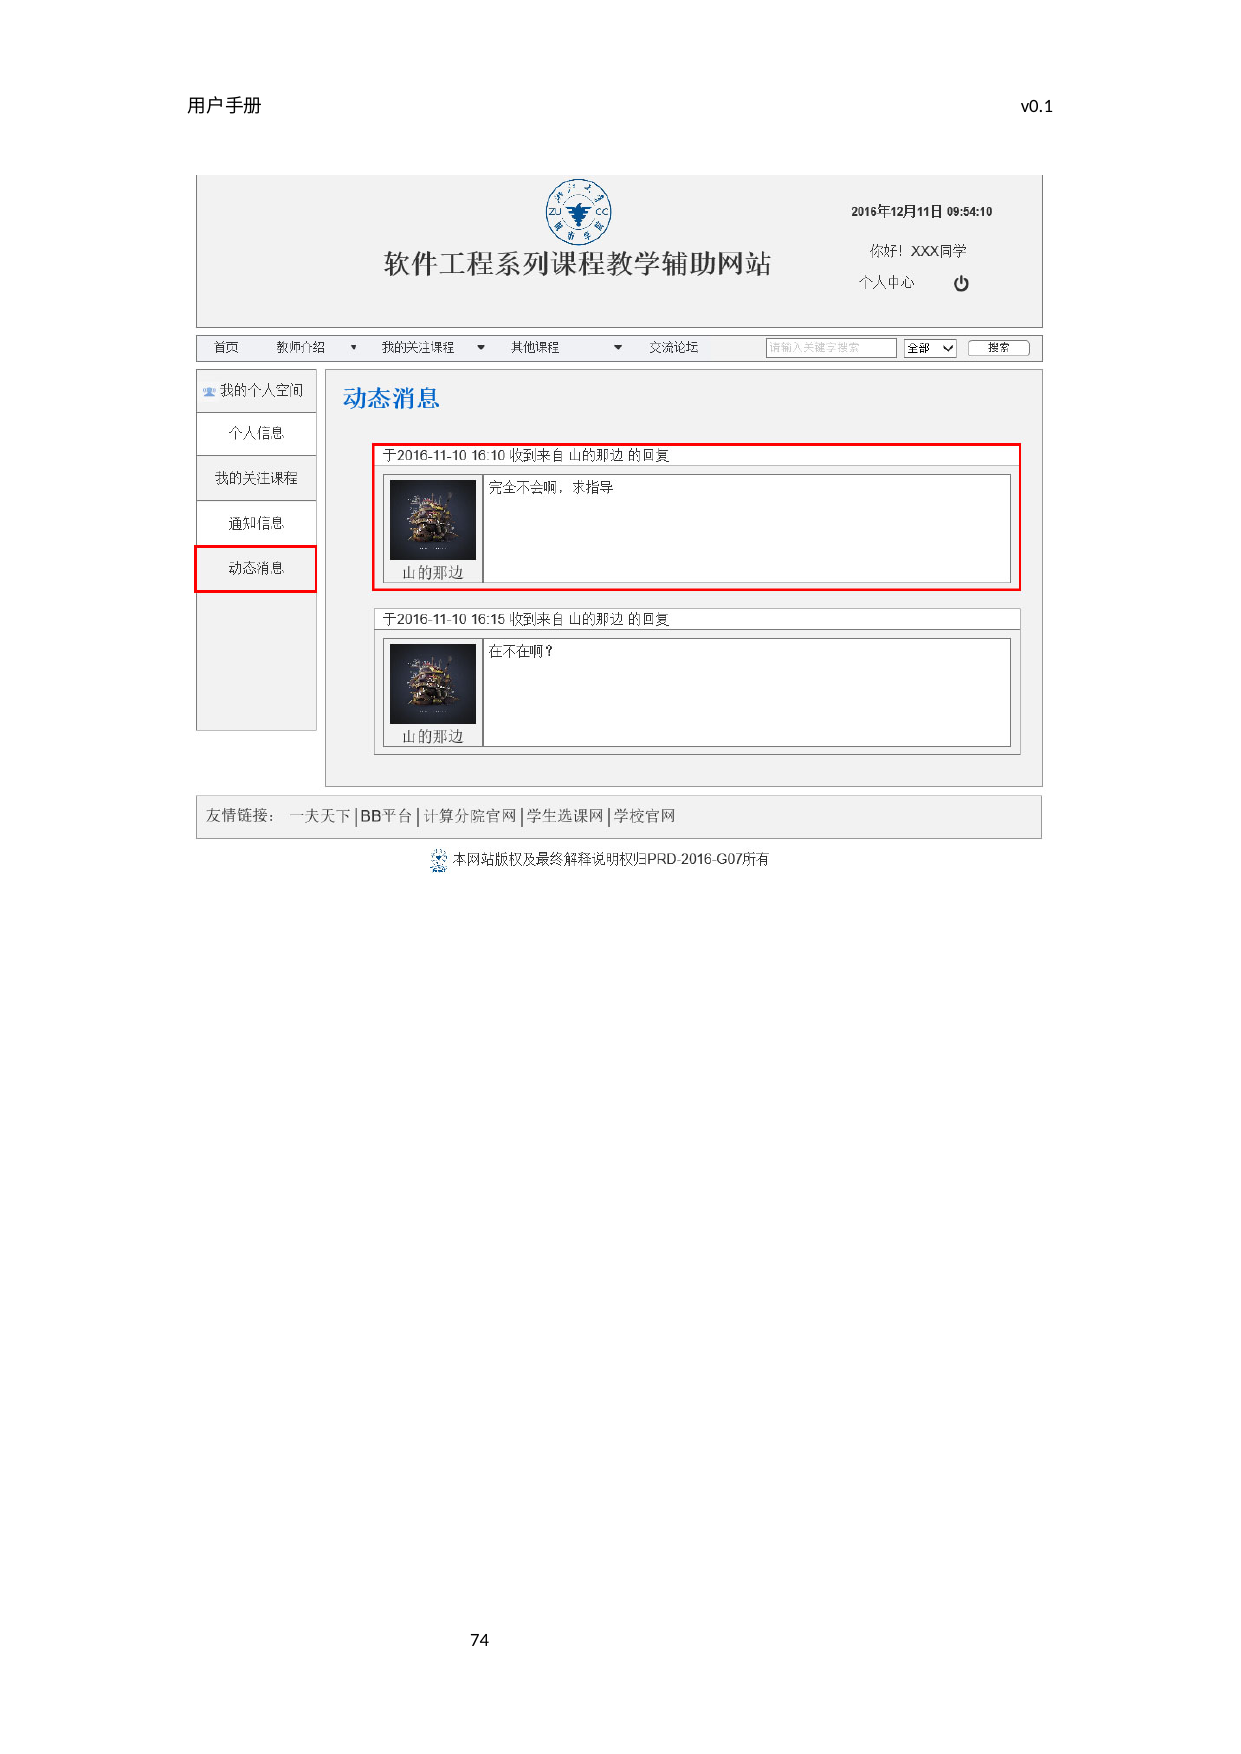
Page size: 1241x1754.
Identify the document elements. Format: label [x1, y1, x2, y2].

picture [187, 162, 1053, 880]
